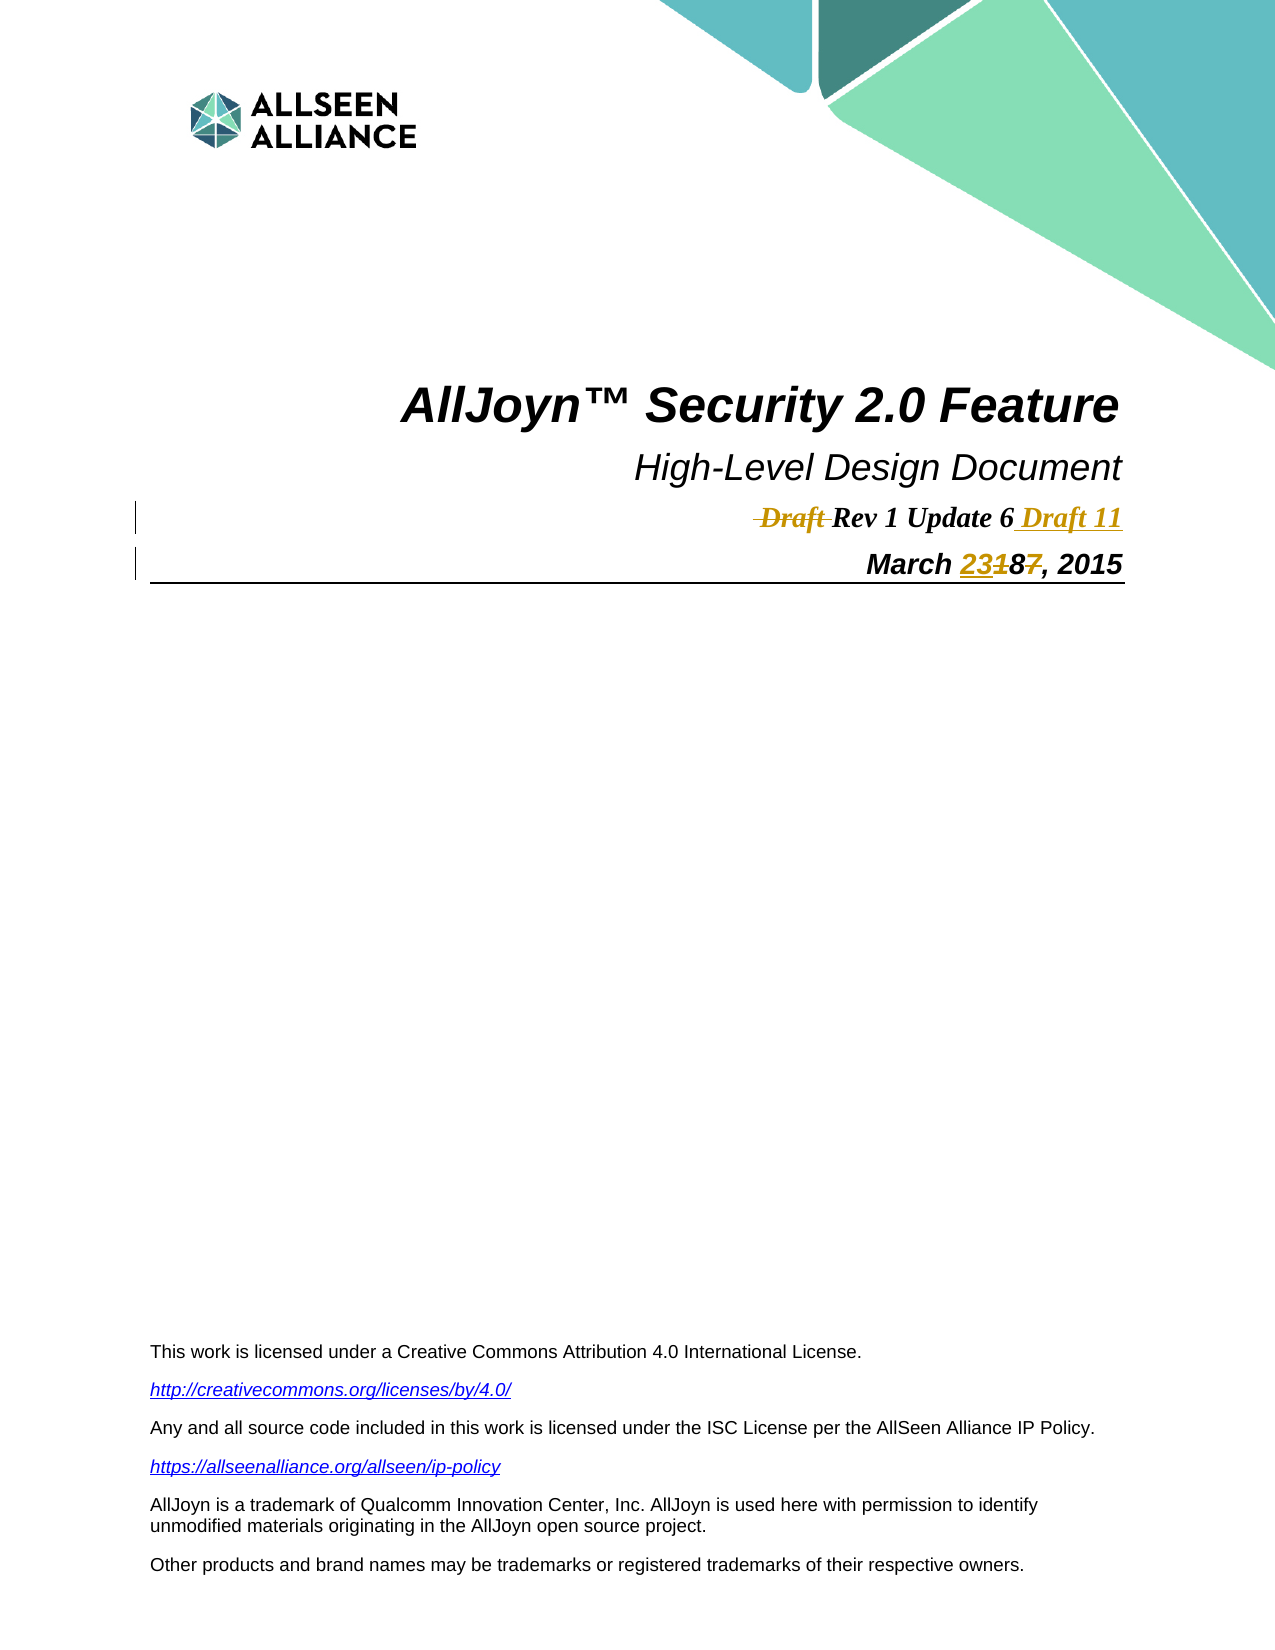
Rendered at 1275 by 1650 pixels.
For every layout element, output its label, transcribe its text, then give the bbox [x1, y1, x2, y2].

subtitle High-Level Design Document [150, 445, 1125, 488]
title AllJoyn™ Security 2.0 Feature [150, 375, 1125, 432]
text March , 2015 [150, 547, 1125, 582]
text Rev 1 Update 6 [150, 501, 1125, 534]
picture [0, 0, 1275, 1650]
